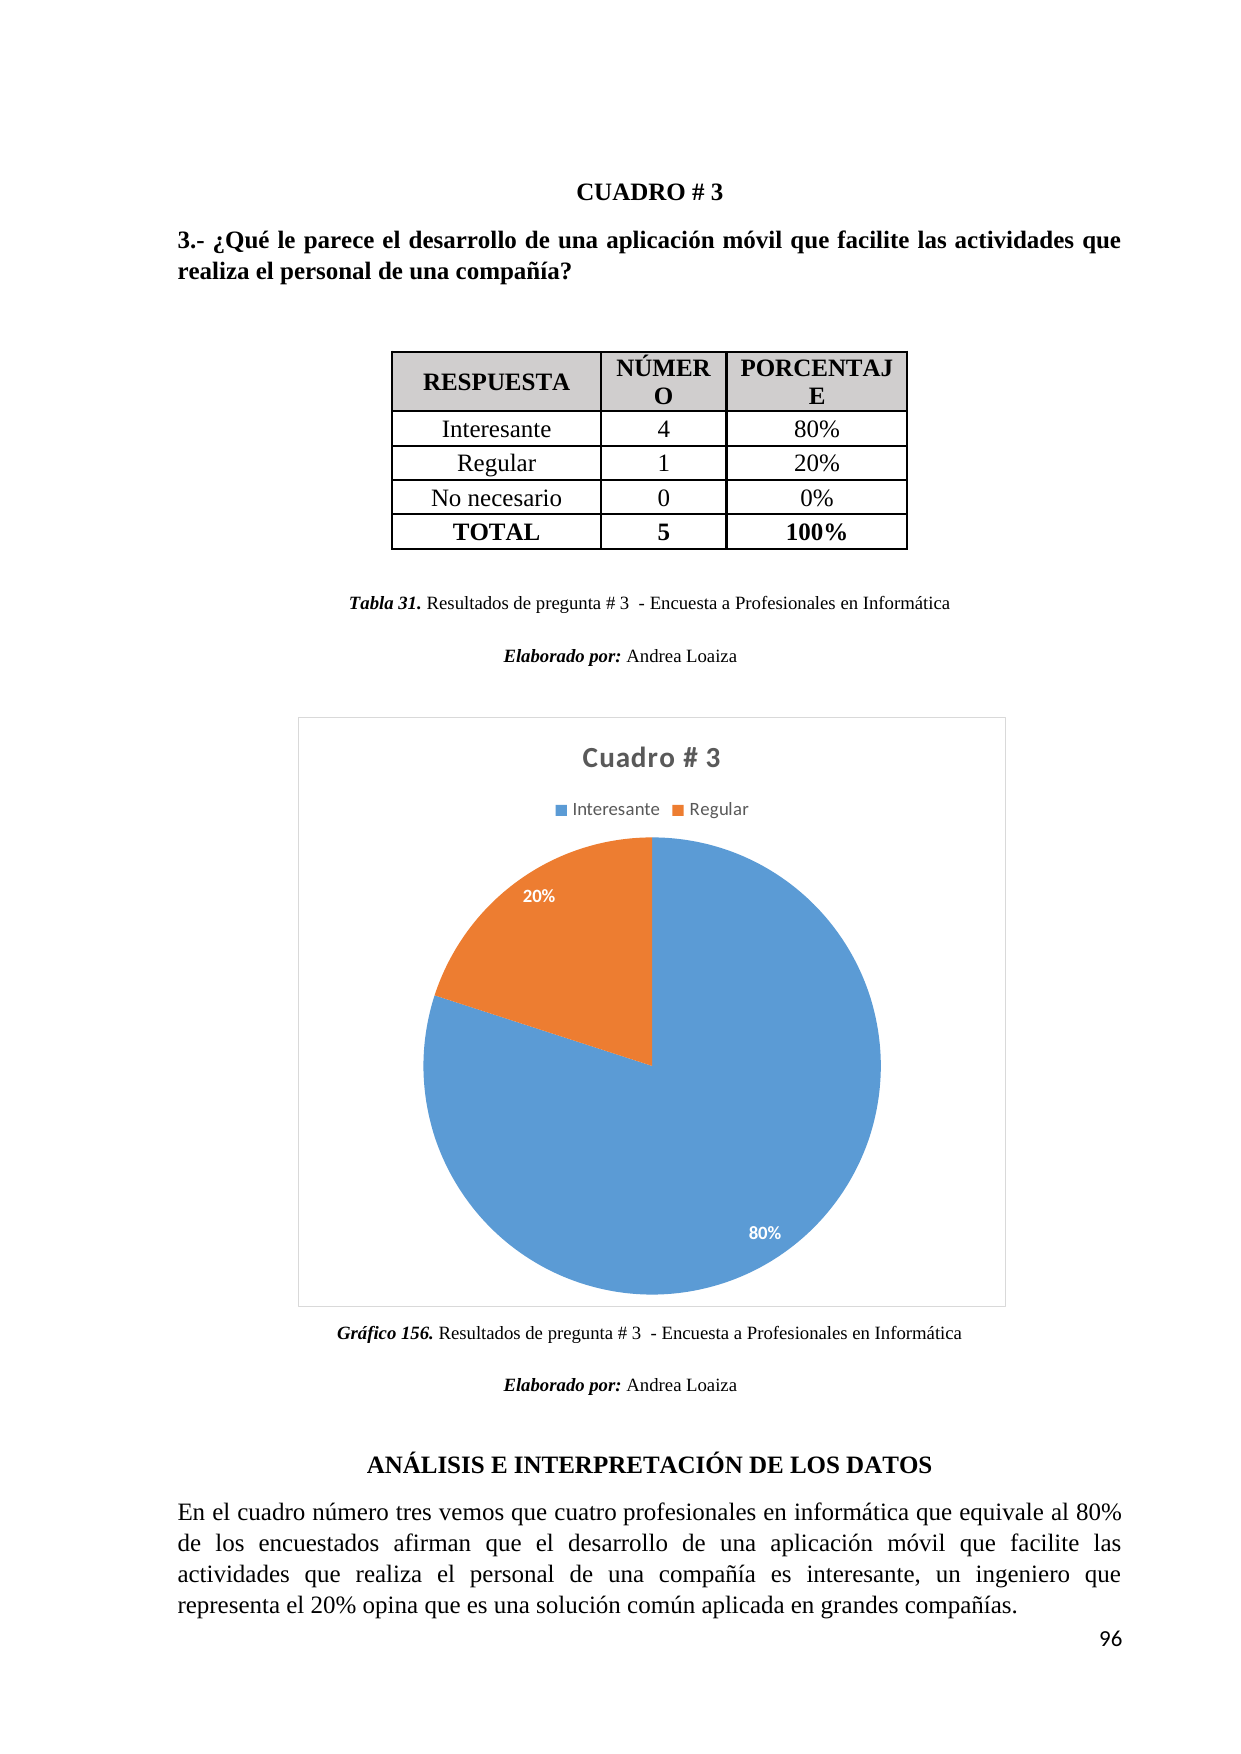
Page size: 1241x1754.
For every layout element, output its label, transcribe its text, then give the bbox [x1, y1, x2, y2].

text Tabla 31. Resultados de pregunta # 3 - Encuesta a Profesionales en Informática [177, 592, 1122, 614]
table_cell 100% [728, 515, 906, 548]
table_header NÚMERO [602, 353, 725, 410]
table_cell 4 [602, 412, 725, 444]
table_cell 20% [728, 447, 906, 479]
table_cell 0 [602, 481, 725, 513]
table_cell Regular [393, 447, 600, 479]
table_cell TOTAL [393, 515, 600, 548]
text CUADRO # 3 [177, 177, 1122, 206]
table_cell 1 [602, 447, 725, 479]
text En el cuadro número tres vemos que cuatro profesionales en informática que equivale al 80% de los encuestados afirman que el desarrollo de una aplicación móvil que facilite las actividades que realiza el personal de una compañía es interesante, un ingeniero que representa el 20% opina que es una solución común aplicada en grandes compañías. [177, 1497, 1122, 1619]
text 3.- ¿Qué le parece el desarrollo de una aplicación móvil que facilite las actividades que realiza el personal de una compañía? [177, 225, 1122, 285]
table_cell 0% [728, 481, 906, 513]
table_cell Interesante [393, 412, 600, 444]
table_header PORCENTAJE [728, 353, 906, 410]
table_cell No necesario [393, 481, 600, 513]
table_cell 80% [728, 412, 906, 444]
table_header RESPUESTA [393, 353, 600, 410]
text ANÁLISIS E INTERPRETACIÓN DE LOS DATOS [177, 1450, 1122, 1478]
table_cell 5 [602, 515, 725, 548]
